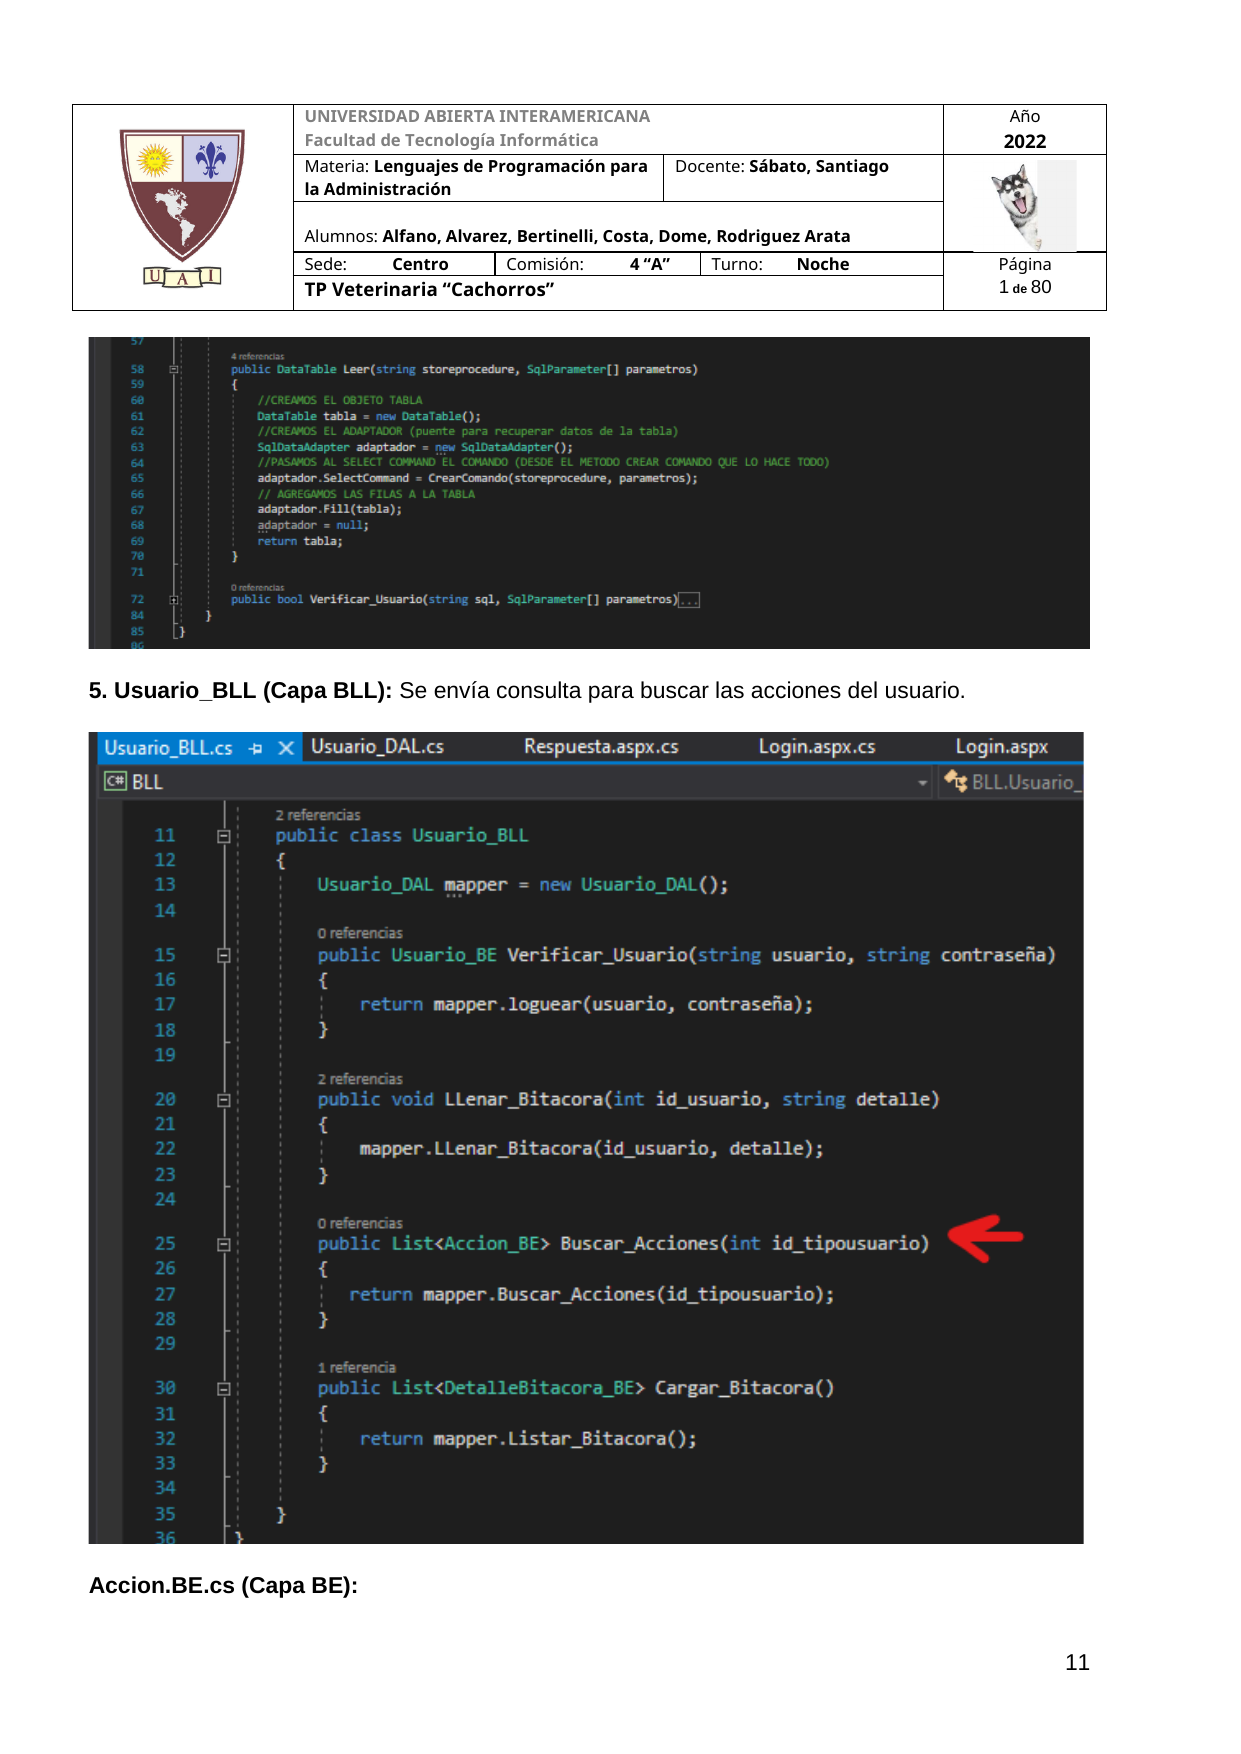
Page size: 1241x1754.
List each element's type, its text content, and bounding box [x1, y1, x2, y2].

picture [88, 732, 1084, 1544]
text Accion.BE.cs (Capa BE): [88, 1572, 1090, 1599]
picture [117, 125, 249, 291]
picture [973, 160, 1077, 252]
picture [88, 337, 1090, 649]
text 5. Usuario_BLL (Capa BLL): Se envía consulta para buscar las acciones del usuario. [88, 677, 1090, 703]
